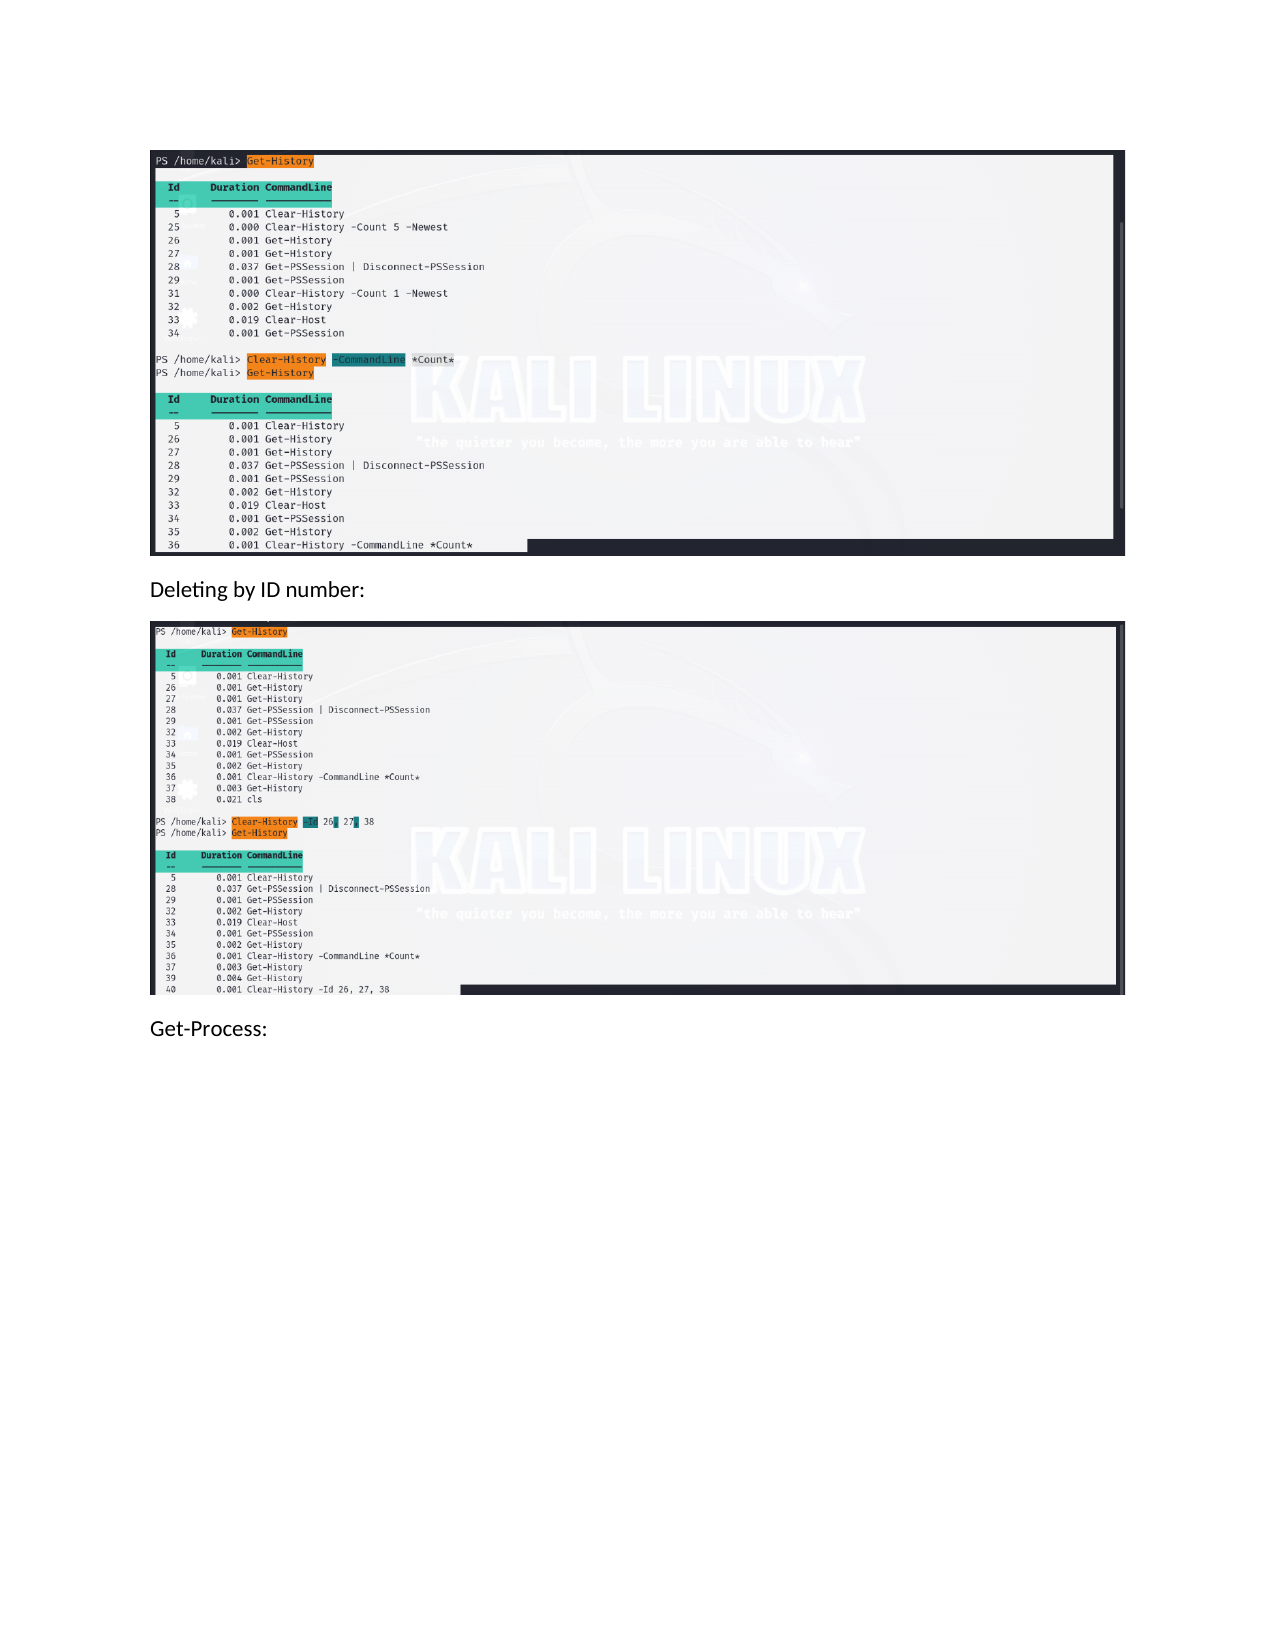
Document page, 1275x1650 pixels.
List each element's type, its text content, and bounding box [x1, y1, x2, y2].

text Get-Process: [150, 1014, 1125, 1042]
picture [150, 621, 1125, 995]
text Deleting by ID number: [150, 575, 1125, 603]
picture [150, 150, 1125, 556]
